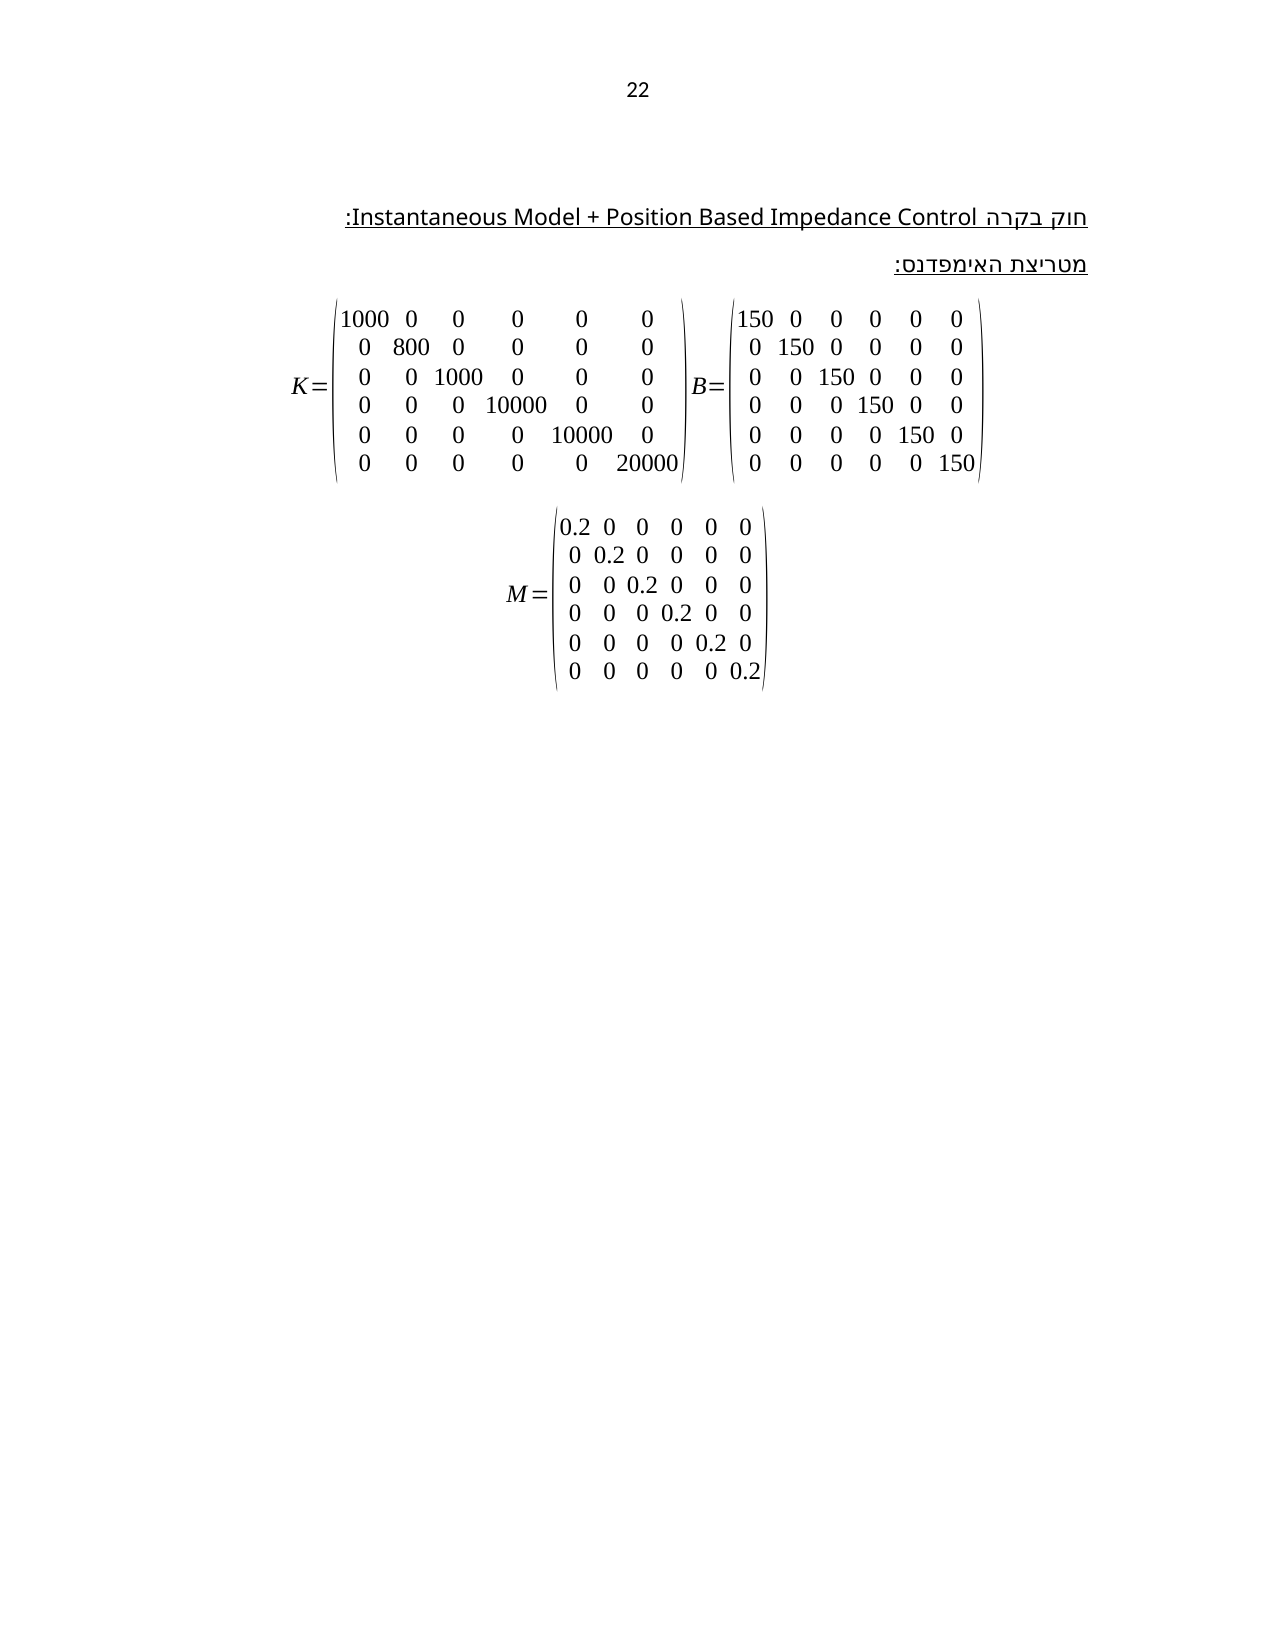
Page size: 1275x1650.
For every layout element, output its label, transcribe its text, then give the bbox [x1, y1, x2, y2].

text מטריצת האימפדנס: [187, 251, 1087, 277]
text חוק בקרה Instantaneous Model + Position Based Impedance Control: [187, 200, 1087, 232]
